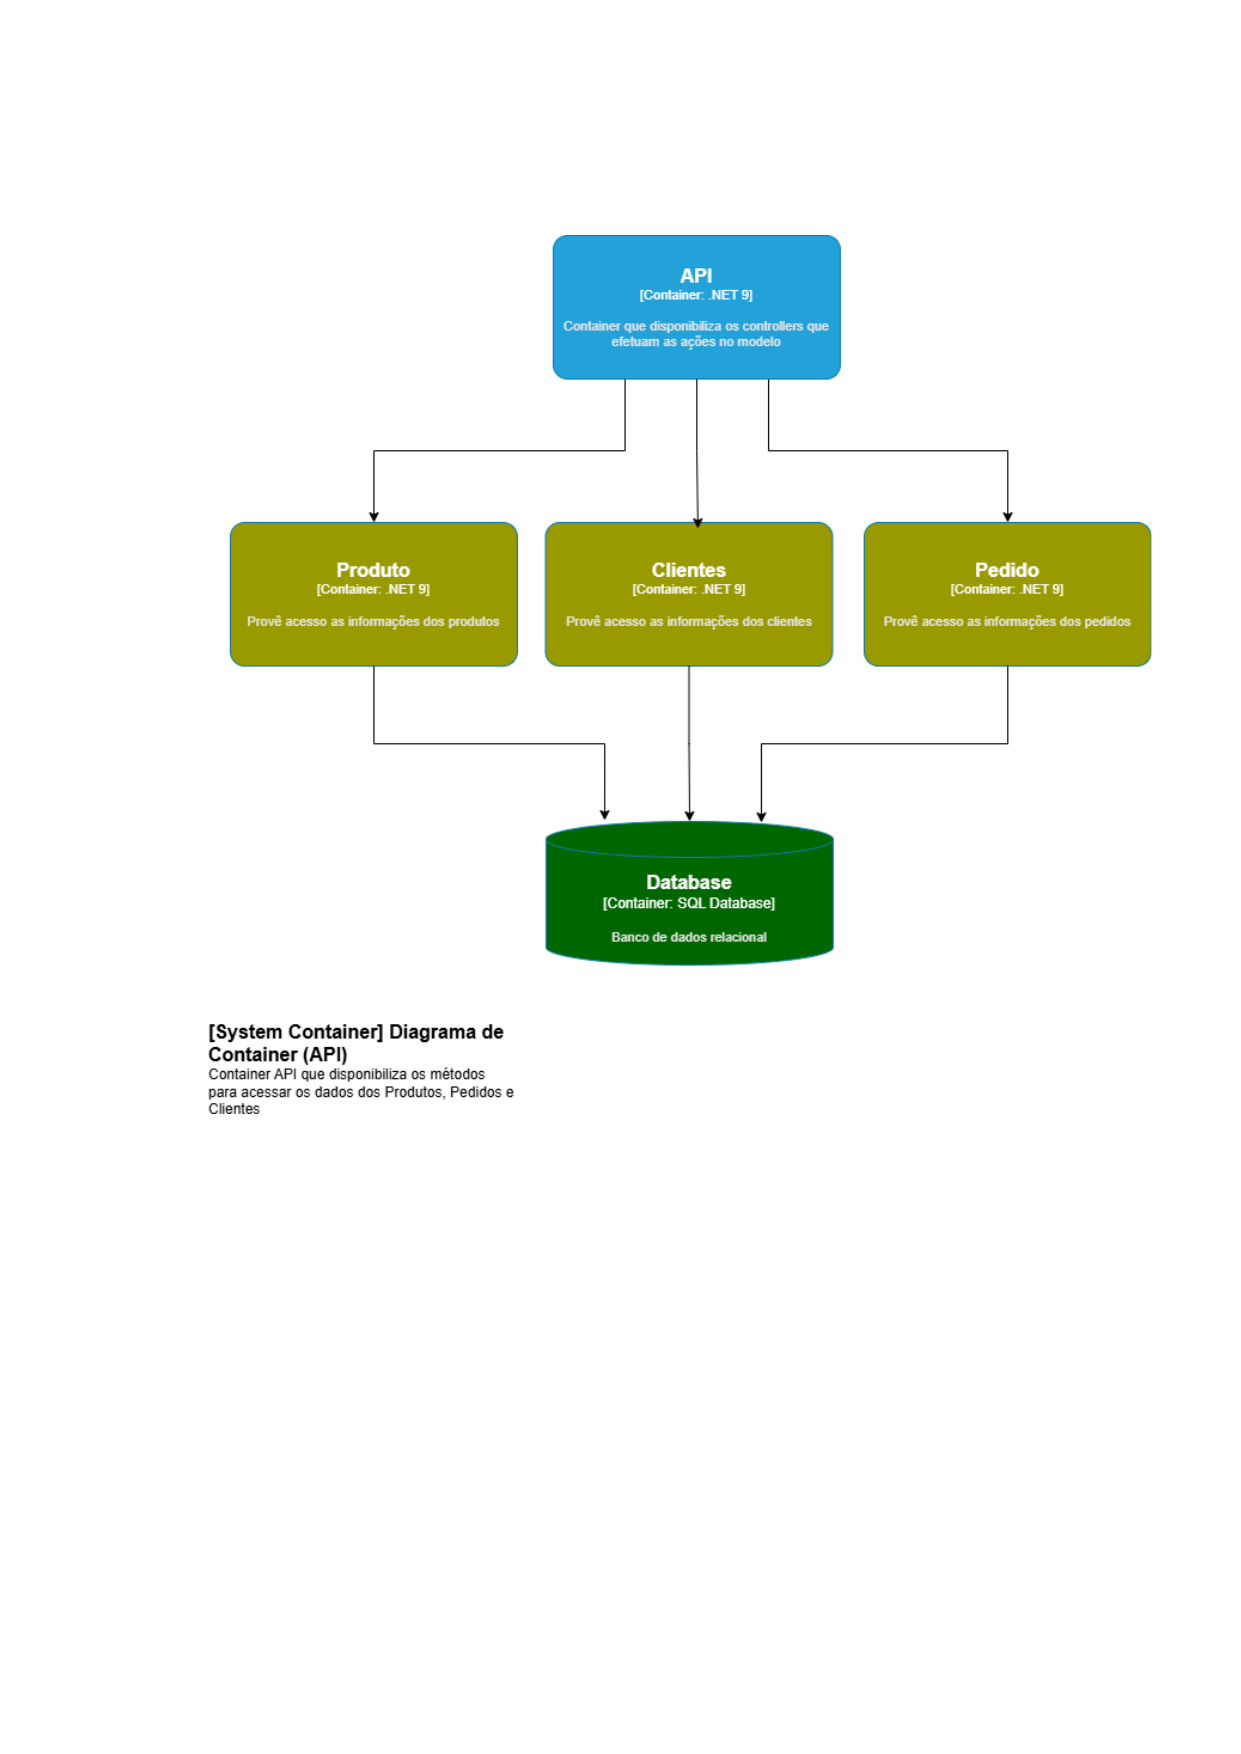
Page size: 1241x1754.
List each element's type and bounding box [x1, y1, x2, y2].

picture [206, 235, 1152, 1120]
